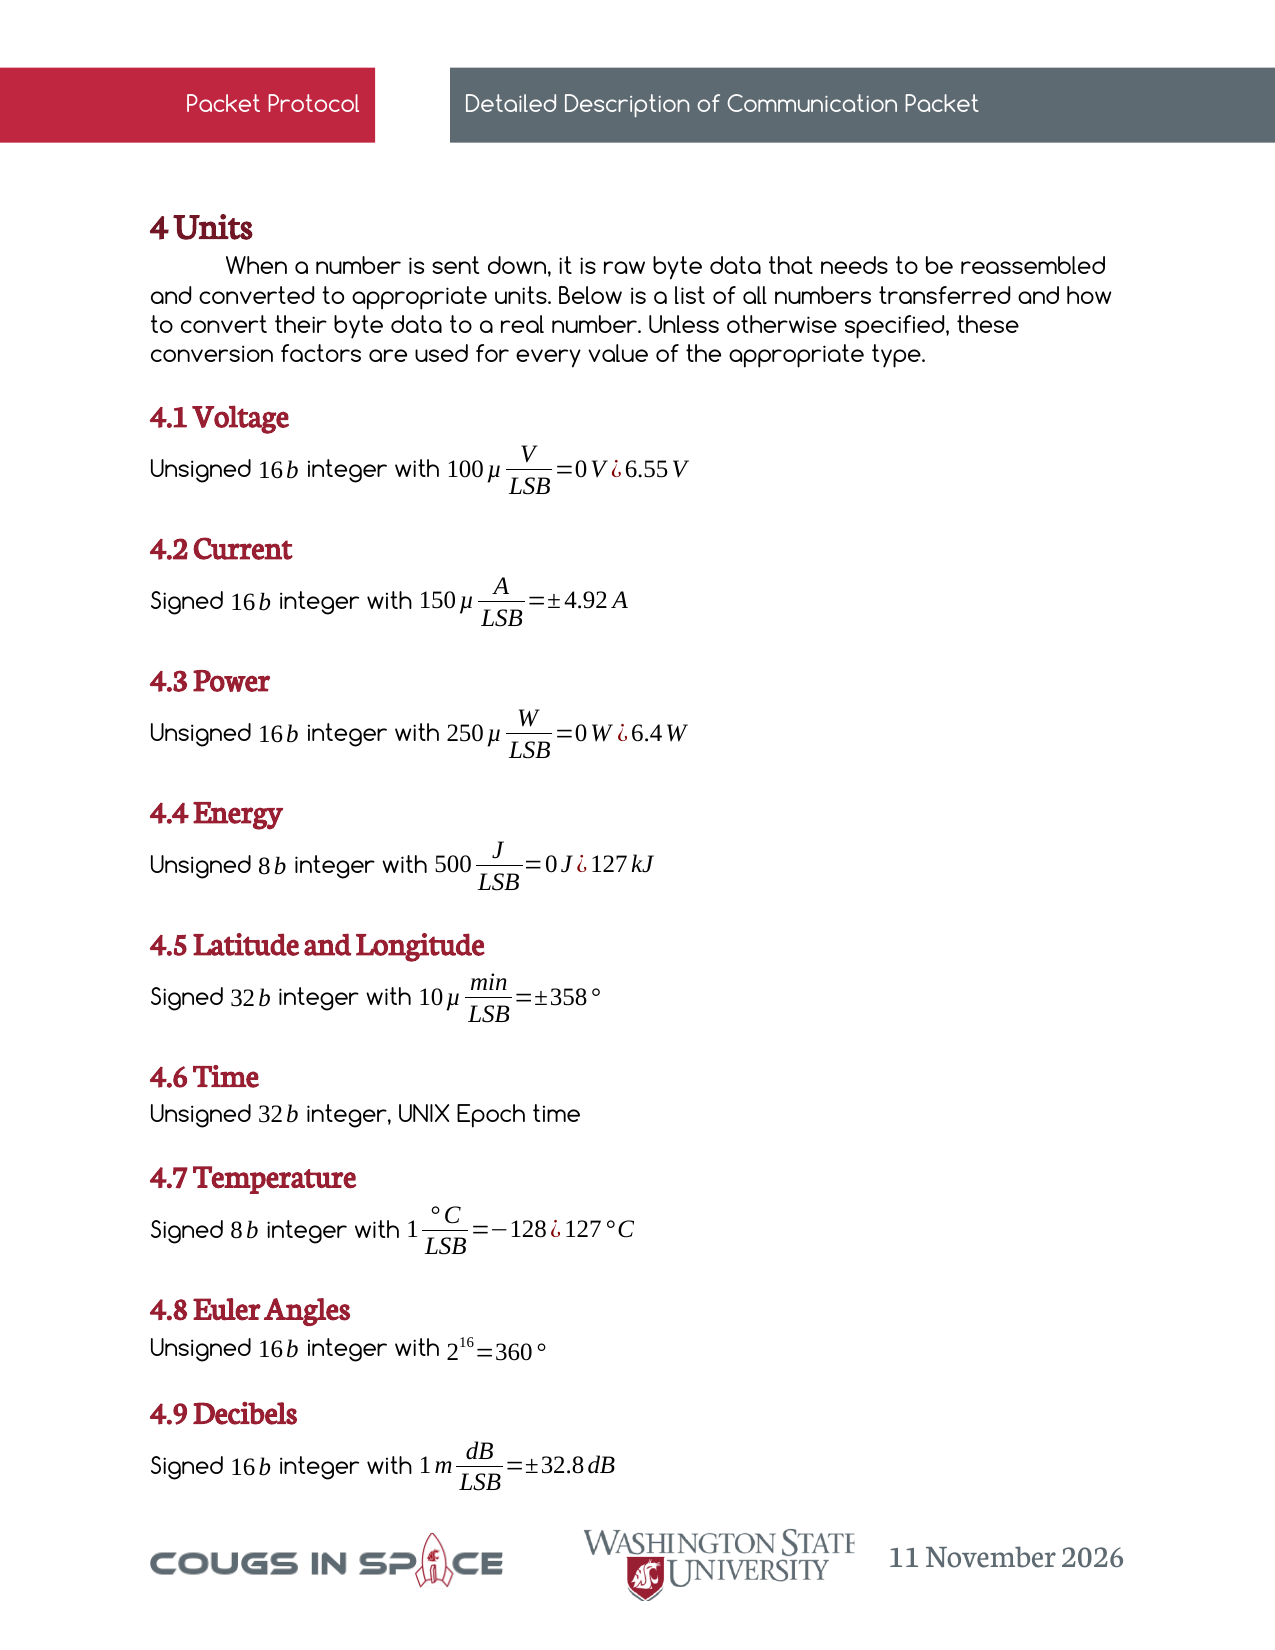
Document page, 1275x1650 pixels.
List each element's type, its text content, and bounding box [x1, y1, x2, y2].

picture [150, 1532, 503, 1589]
text Unsigned integer with [150, 441, 1125, 500]
text Signed integer with [150, 969, 1125, 1028]
text Unsigned integer with [150, 1333, 1125, 1364]
text Unsigned integer with [150, 837, 1125, 896]
text Signed integer with [150, 1201, 1125, 1260]
subtitle 4 Units [150, 200, 1125, 247]
text When a number is sent down, it is raw byte data that needs to be reassembled and converted to appropriate units. Below is a list of all numbers transferred and how to convert their byte data to a real number. Unless otherwise specified, these conversion factors are used for every value of the appropriate type. [150, 254, 1125, 368]
subtitle 4.3 Power [150, 656, 1125, 699]
subtitle 4.2 Current [150, 524, 1125, 567]
subtitle 4.8 Euler Angles [150, 1285, 1125, 1327]
subtitle 4.6 Time [150, 1052, 1125, 1094]
subtitle 4.4 Energy [150, 788, 1125, 831]
subtitle 4.7 Temperature [150, 1153, 1125, 1195]
subtitle 4.5 Latitude and Longitude [150, 920, 1125, 963]
picture [582, 1528, 854, 1601]
text Unsigned integer with [150, 705, 1125, 764]
text Signed integer with [150, 1438, 1125, 1497]
subtitle 4.9 Decibels [150, 1389, 1125, 1431]
text Signed integer with [150, 573, 1125, 632]
text Unsigned integer, UNIX Epoch time [150, 1101, 1125, 1128]
subtitle 4.1 Voltage [150, 392, 1125, 435]
